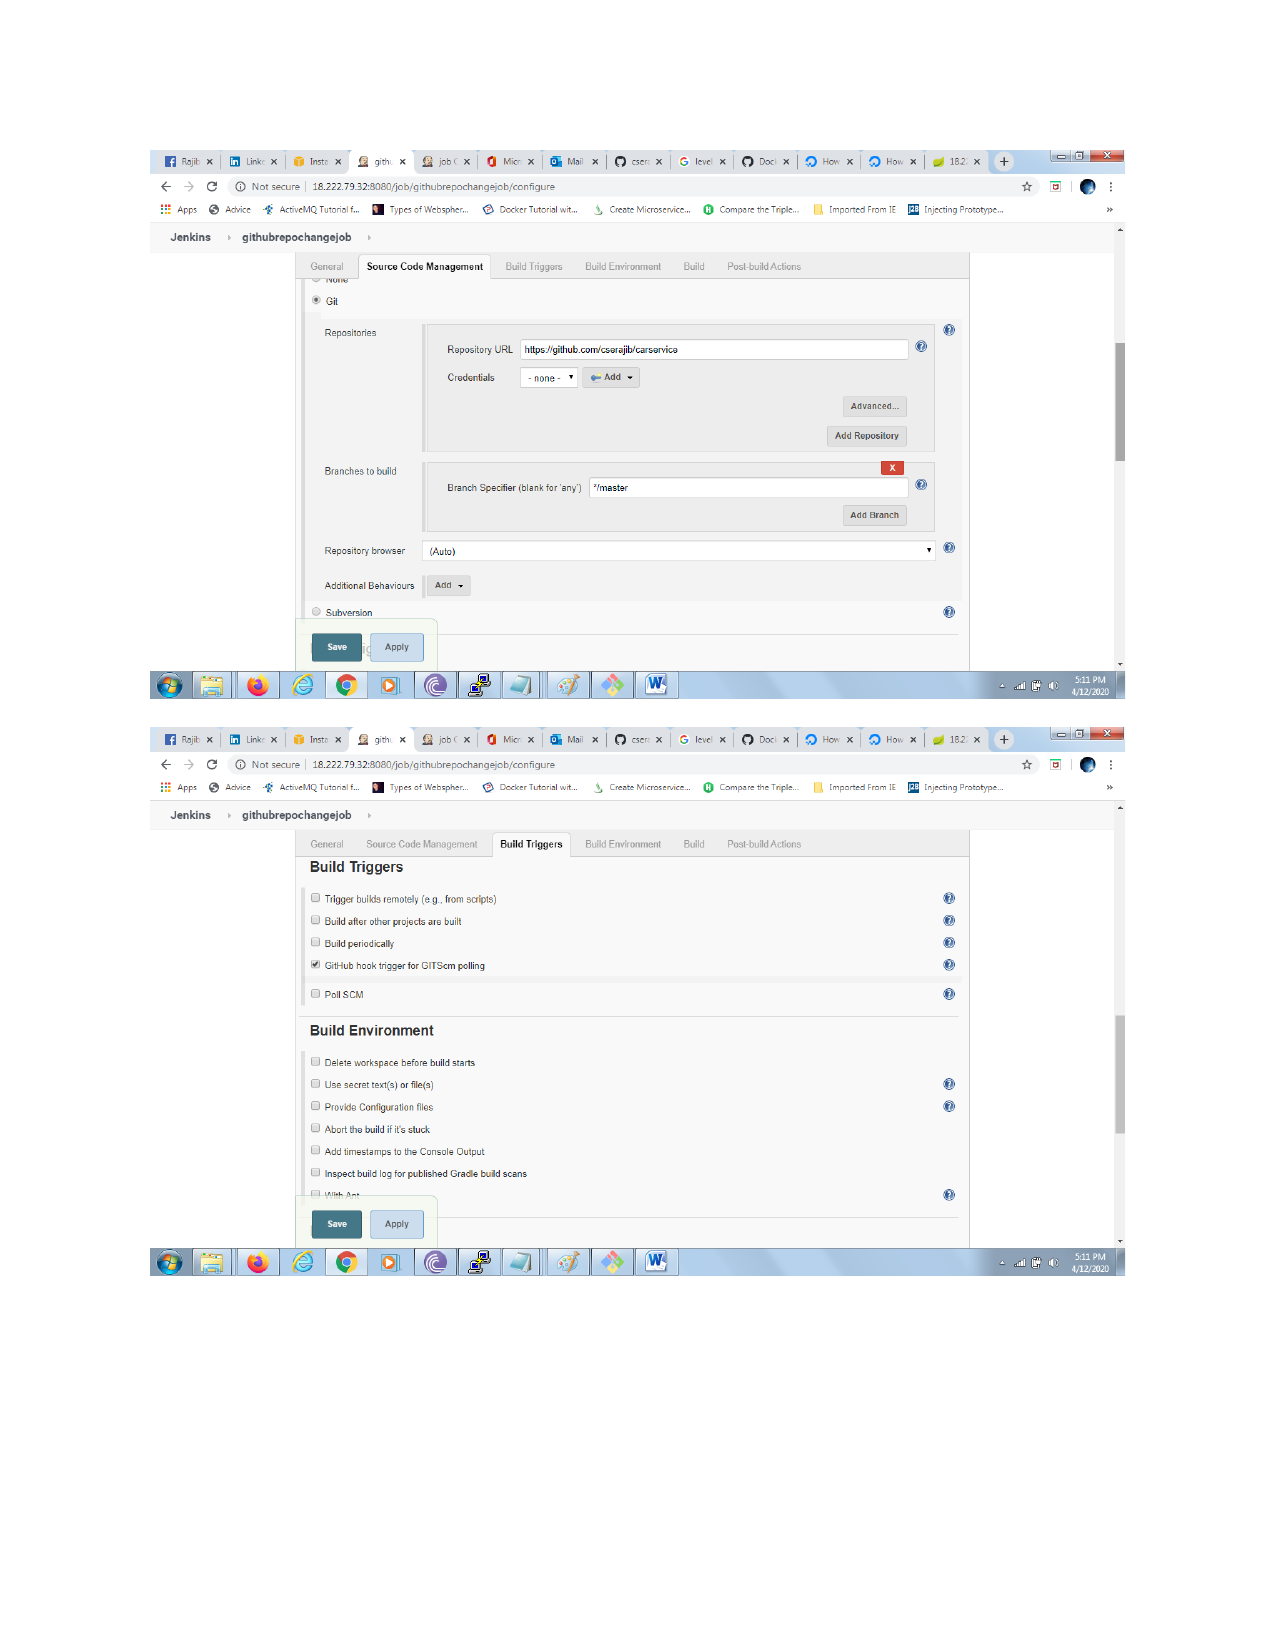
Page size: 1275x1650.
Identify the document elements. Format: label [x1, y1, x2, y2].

picture [150, 150, 1125, 699]
picture [150, 727, 1125, 1276]
